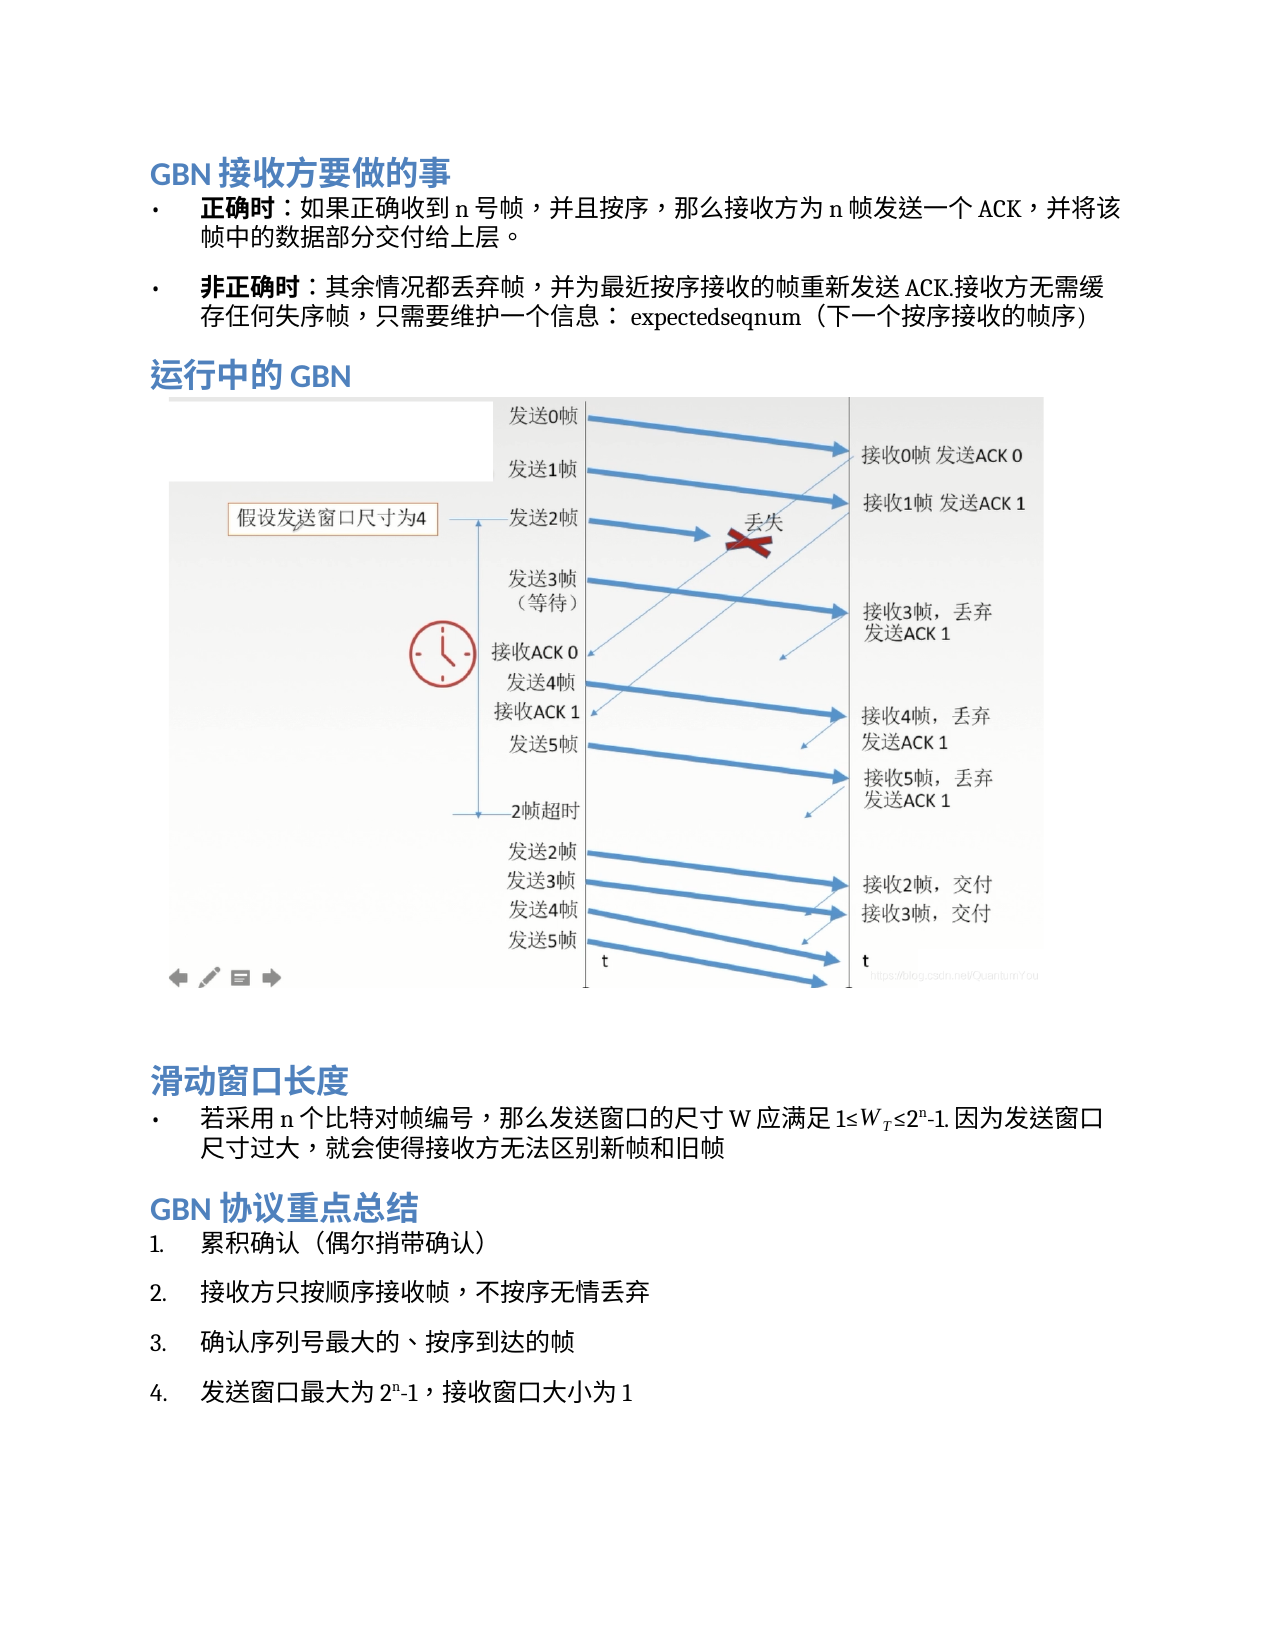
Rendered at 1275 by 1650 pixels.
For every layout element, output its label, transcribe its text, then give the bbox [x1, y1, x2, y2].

subtitle 滑动窗口长度 [150, 1058, 1125, 1103]
list 接收方只按顺序接收帧，不按序无情丢弃 [150, 1279, 1125, 1308]
list 累积确认（偶尔捎带确认） [150, 1230, 1125, 1258]
list 确认序列号最大的、按序到达的帧 [150, 1329, 1125, 1358]
list 正确时：如果正确收到n号帧，并且按序，那么接收方为n帧发送一个ACK，并将该帧中的数据部分交付给上层。 [150, 195, 1125, 253]
list 非正确时：其余情况都丢弃帧，并为最近按序接收的帧重新发送ACK.接收方无需缓存仼何失序帧，只需要维护一个信息： expectedseqnum（下一个按序接收的帧序) [150, 274, 1125, 331]
list 发送窗口最大为2n-1，接收窗口大小为1 [150, 1378, 1125, 1407]
subtitle GBN接收方要做的事 [150, 150, 1125, 195]
subtitle 运行中的GBN [150, 352, 1125, 397]
picture [168, 397, 1044, 988]
subtitle GBN 协议重点总结 [150, 1184, 1125, 1230]
list 若采用n个比特对帧编号，那么发送窗口的尺寸W应满足1≤≤2n-1. 因为发送窗口尺寸过大，就会使得接收方无法区别新帧和旧帧 [150, 1103, 1125, 1163]
